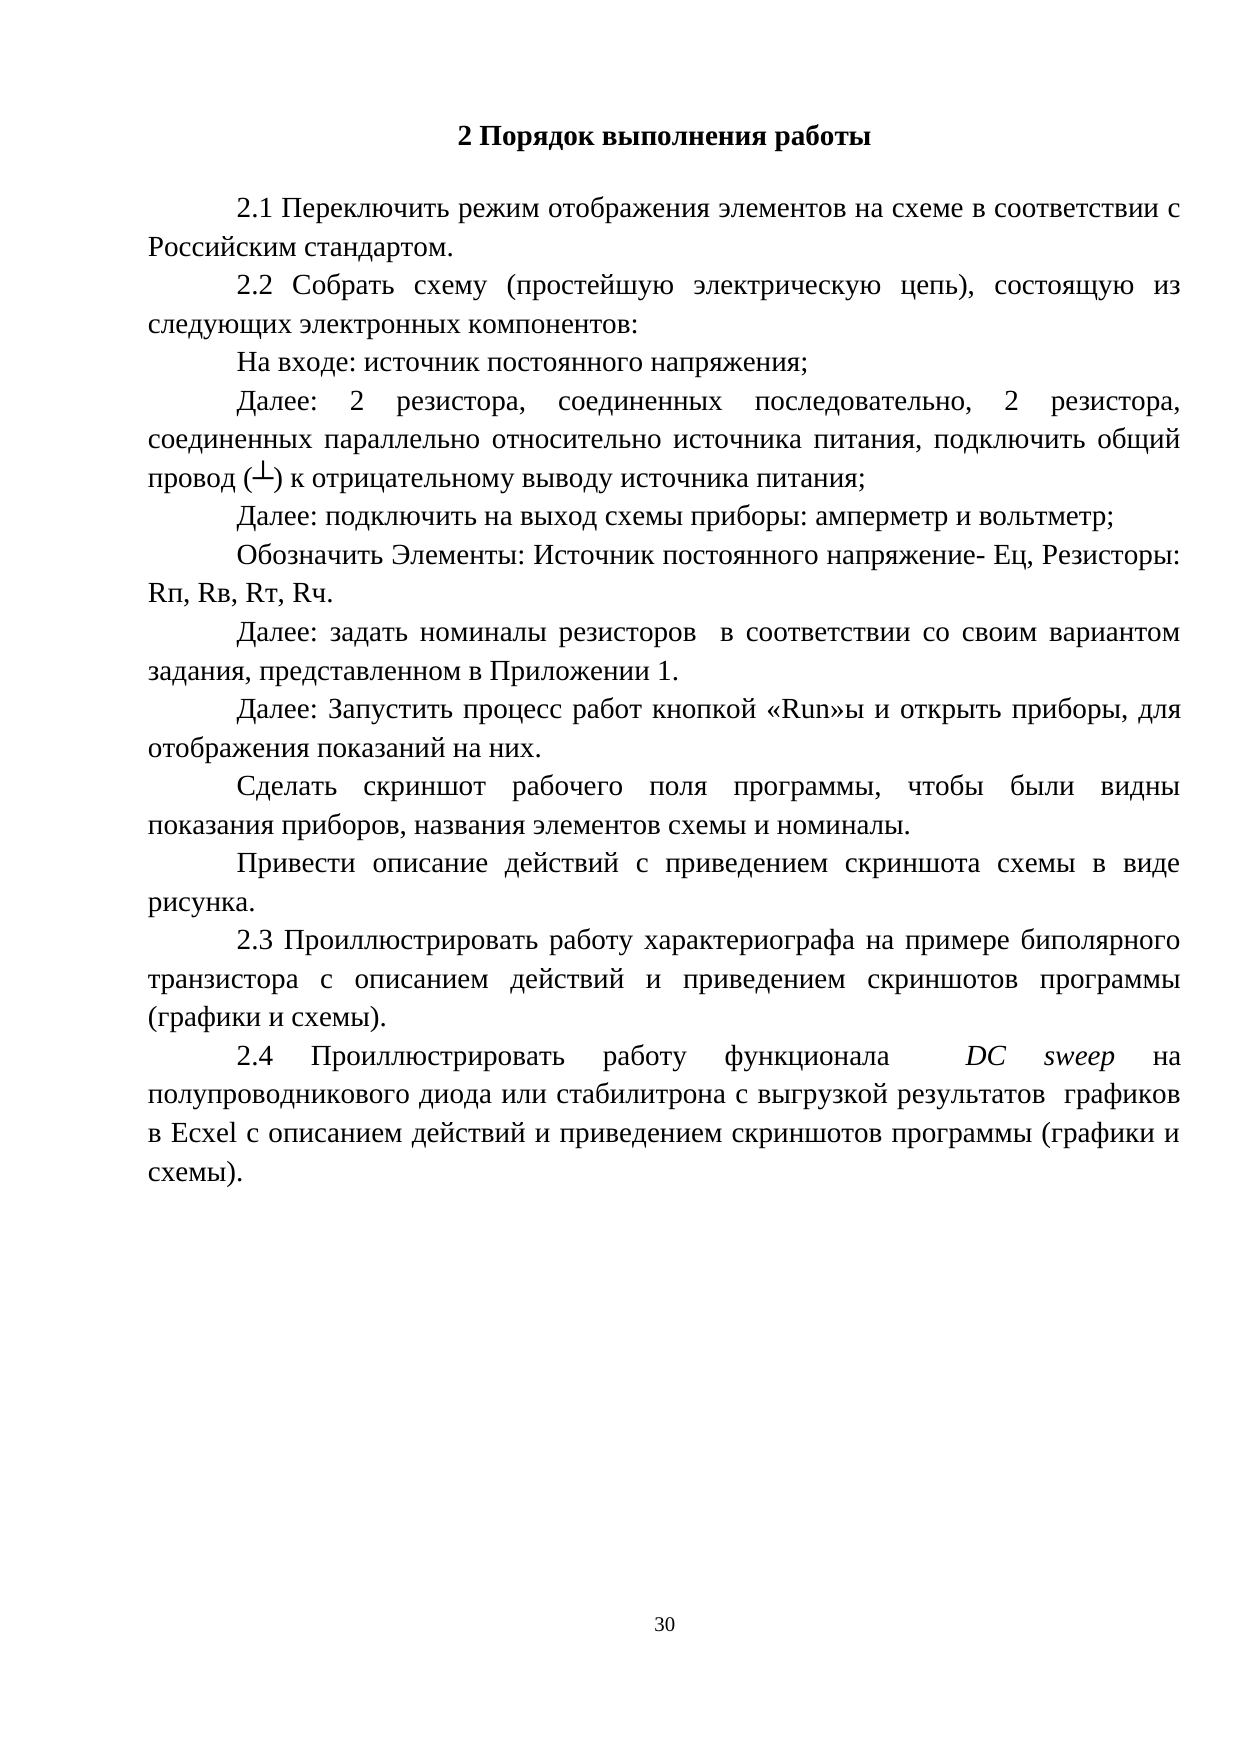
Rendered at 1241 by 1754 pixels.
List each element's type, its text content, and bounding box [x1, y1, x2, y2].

list 2.1 Переключить режим отображения элементов на схеме в соответствии с Российским стандартом. [148, 190, 1181, 262]
text 2 Порядок выполнения работы [148, 118, 1181, 152]
list Сделать скриншот рабочего поля программы, чтобы были видны показания приборов, названия элементов схемы и номиналы. [148, 768, 1181, 840]
list 2.4 Проиллюстрировать работу функционала DC sweep на полупроводникового диода или стабилитрона с выгрузкой результатов графиков в Ecxel с описанием действий и приведением скриншотов программы (графики и схемы). [148, 1038, 1181, 1187]
list Далее: 2 резистора, соединенных последовательно, 2 резистора, соединенных параллельно относительно источника питания, подключить общий провод (┴) к отрицательному выводу источника питания; [148, 383, 1181, 493]
list 2.2 Собрать схему (простейшую электрическую цепь), состоящую из следующих электронных компонентов: [148, 267, 1181, 339]
list 2.3 Проиллюстрировать работу характериографа на примере биполярного транзистора с описанием действий и приведением скриншотов программы (графики и схемы). [148, 922, 1181, 1033]
list На входе: источник постоянного напряжения; [148, 344, 1181, 378]
list Далее: подключить на выход схемы приборы: амперметр и вольтметр; [148, 498, 1181, 532]
list Привести описание действий с приведением скриншота схемы в виде рисунка. [148, 845, 1181, 917]
list Далее: задать номиналы резисторов в соответствии со своим вариантом задания, представленном в Приложении 1. [148, 614, 1181, 686]
list Обозначить Элементы: Источник постоянного напряжение- Ец, Резисторы: Rп, Rв, Rт, Rч. [148, 537, 1181, 609]
list Далее: Запустить процесс работ кнопкой «Run»ы и открыть приборы, для отображения показаний на них. [148, 691, 1181, 763]
